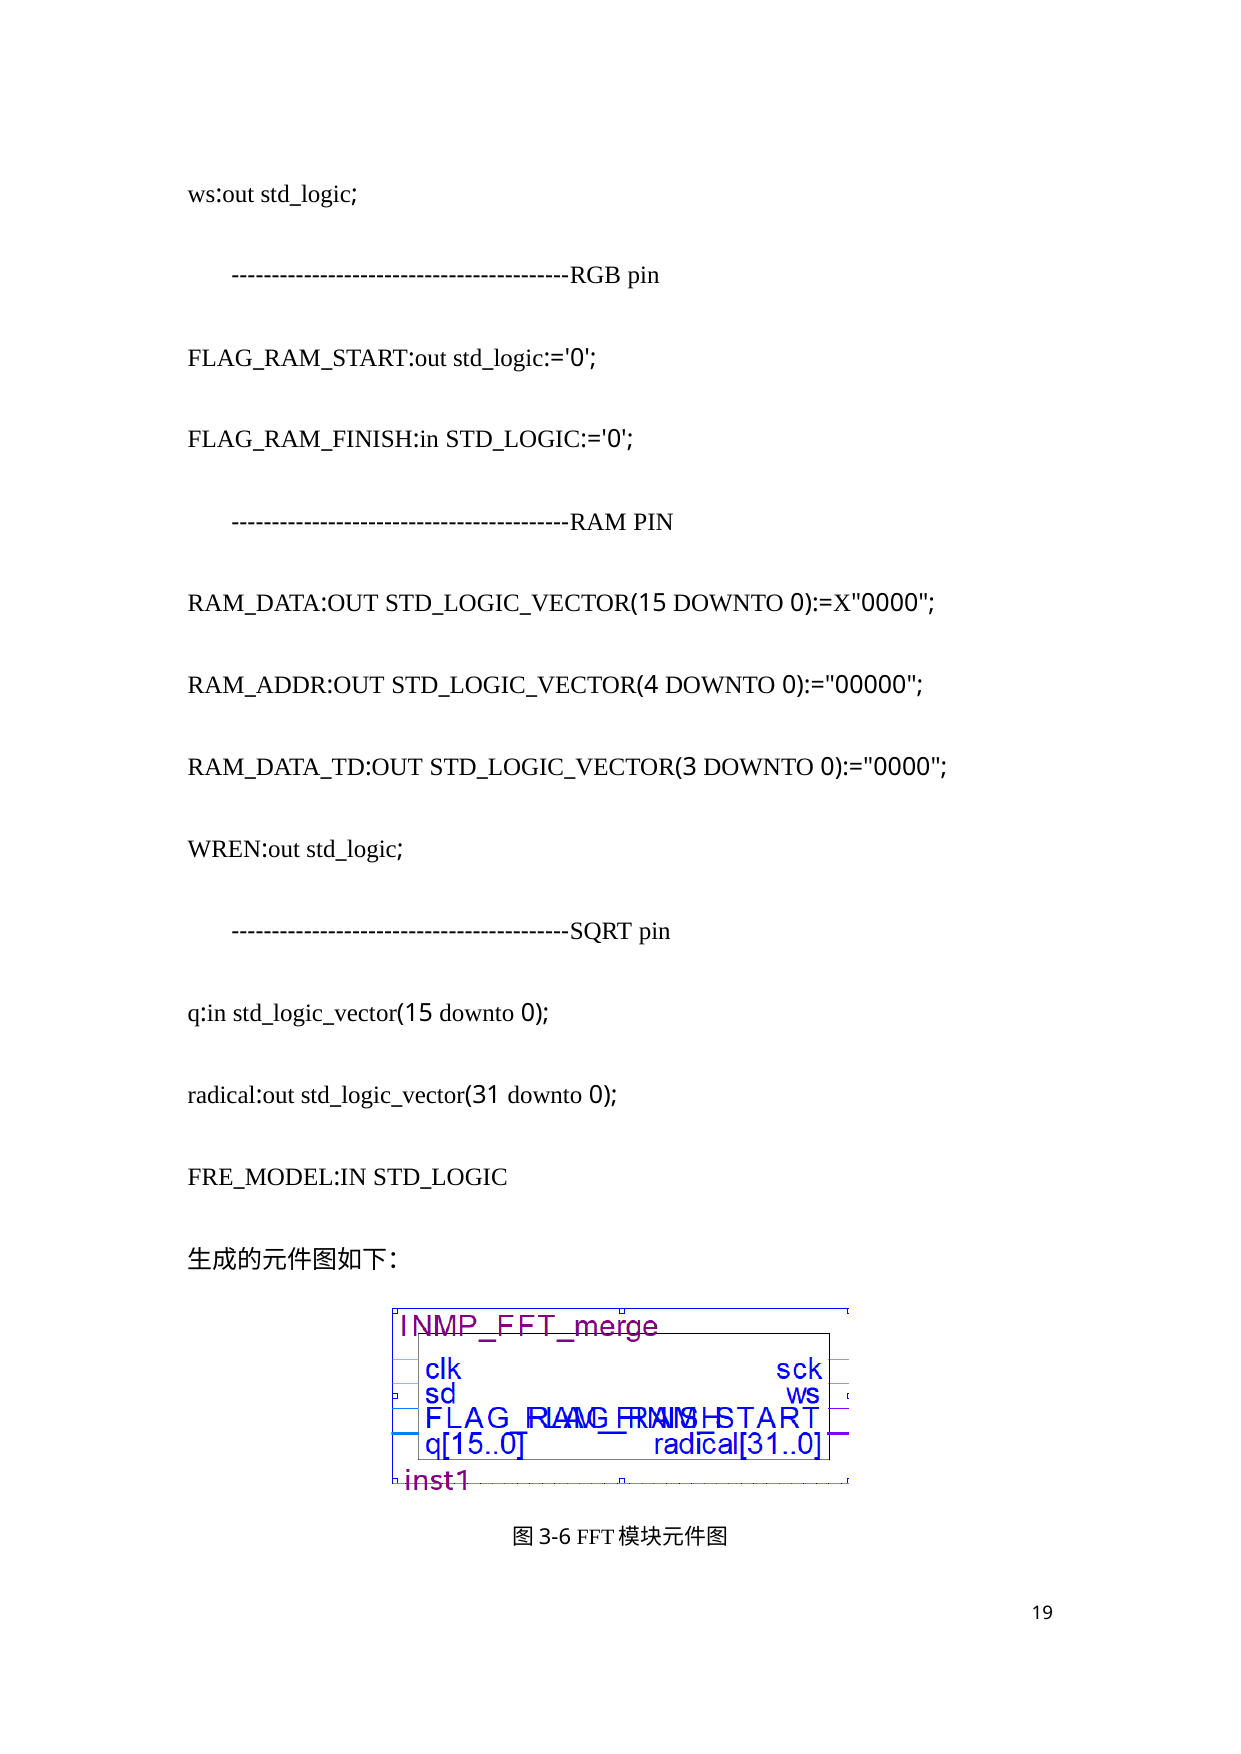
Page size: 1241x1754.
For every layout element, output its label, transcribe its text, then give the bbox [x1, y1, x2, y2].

text q:in std_logic_vector(15 downto 0); [187, 979, 1053, 1044]
text ------------------------------------------RGB pin [187, 242, 1053, 307]
text radical:out std_logic_vector(31 downto 0); [187, 1062, 1053, 1127]
text ------------------------------------------RAM PIN [187, 488, 1053, 553]
text FLAG_RAM_START:out std_logic:='0'; [187, 324, 1053, 389]
text FLAG_RAM_FINISH:in STD_LOGIC:='0'; [187, 406, 1053, 471]
picture [391, 1308, 849, 1495]
text FRE_MODEL:IN STD_LOGIC [187, 1143, 1053, 1208]
text RAM_ADDR:OUT STD_LOGIC_VECTOR(4 DOWNTO 0):="00000"; [187, 652, 1053, 717]
text ws:out std_logic; [187, 160, 1053, 225]
text ------------------------------------------SQRT pin [187, 898, 1053, 963]
text 图3-6 FFT模块元件图 [187, 1518, 1053, 1551]
text RAM_DATA:OUT STD_LOGIC_VECTOR(15 DOWNTO 0):=X"0000"; [187, 570, 1053, 635]
text 生成的元件图如下： [187, 1226, 1053, 1291]
text WREN:out std_logic; [187, 816, 1053, 881]
text RAM_DATA_TD:OUT STD_LOGIC_VECTOR(3 DOWNTO 0):="0000"; [187, 734, 1053, 799]
